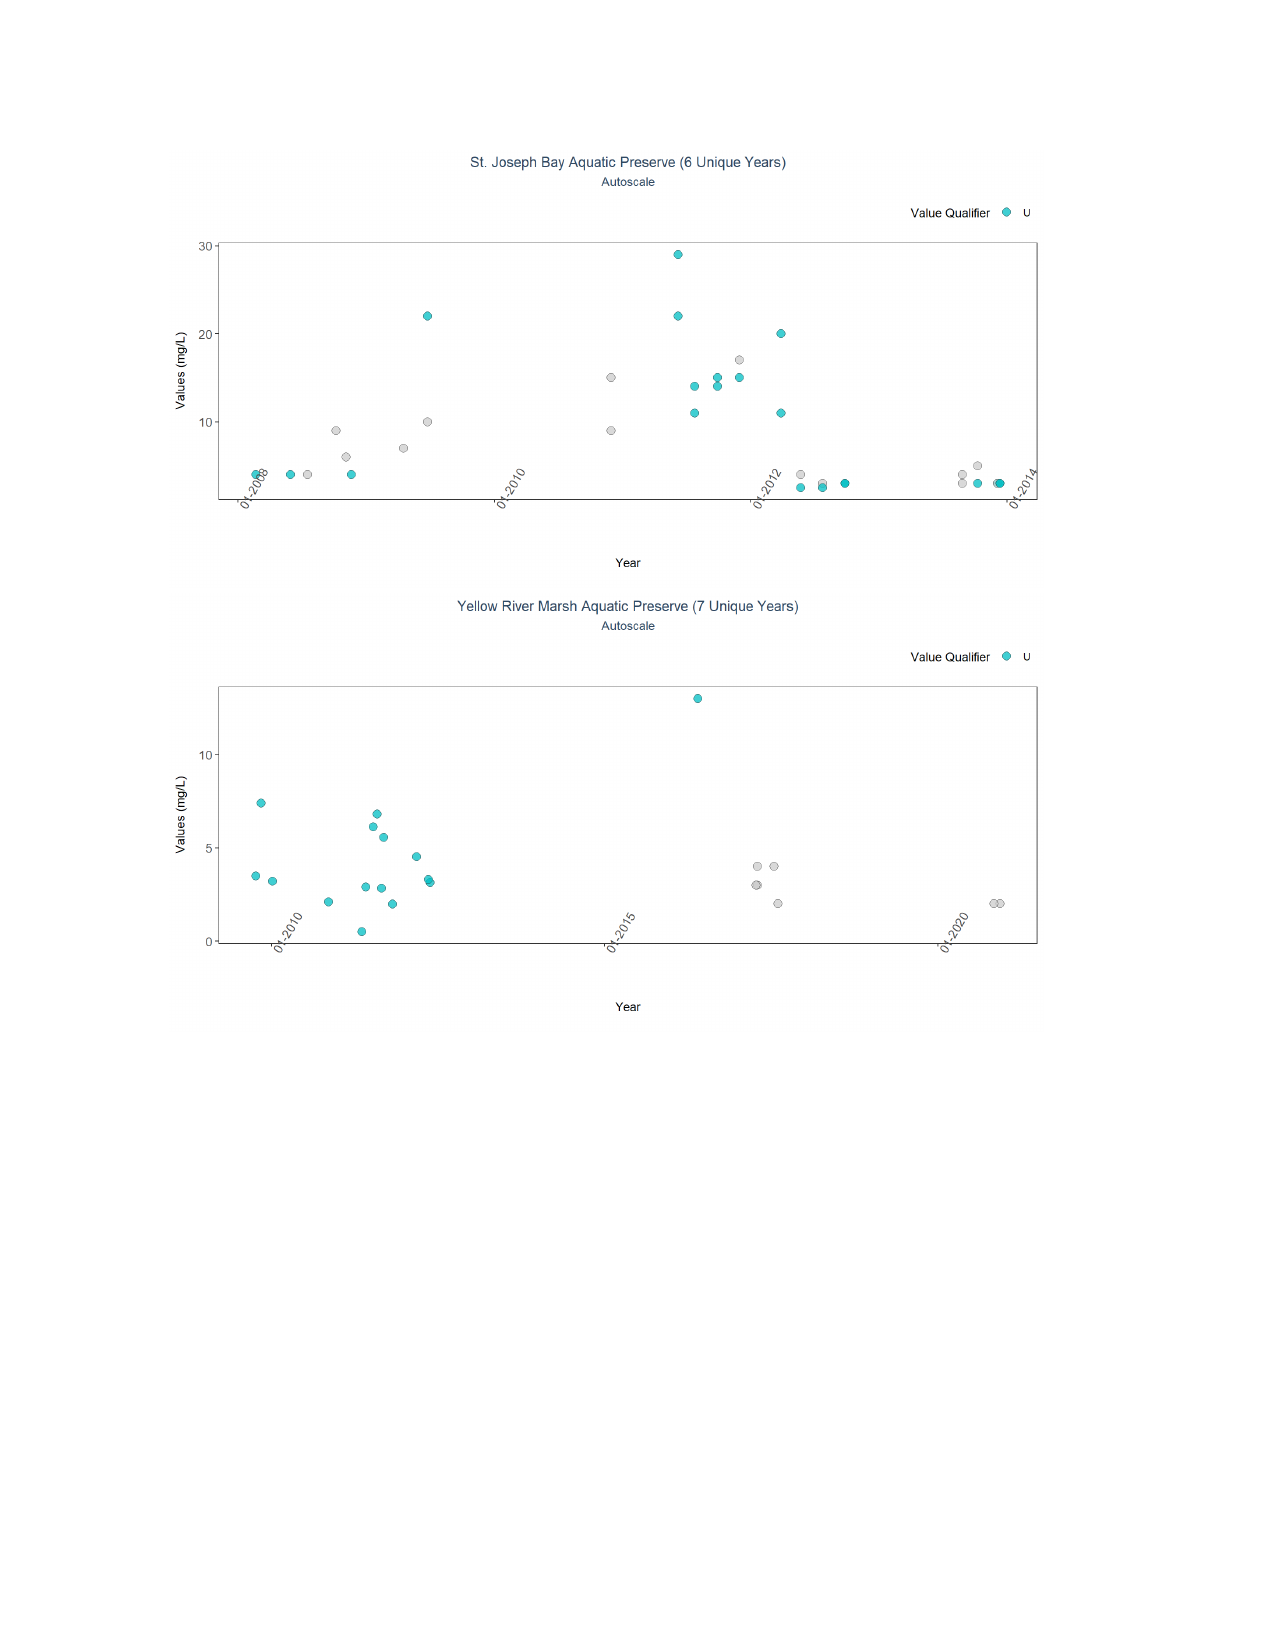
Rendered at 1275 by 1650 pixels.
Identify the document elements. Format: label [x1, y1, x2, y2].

picture [168, 150, 1044, 588]
picture [168, 593, 1044, 1032]
